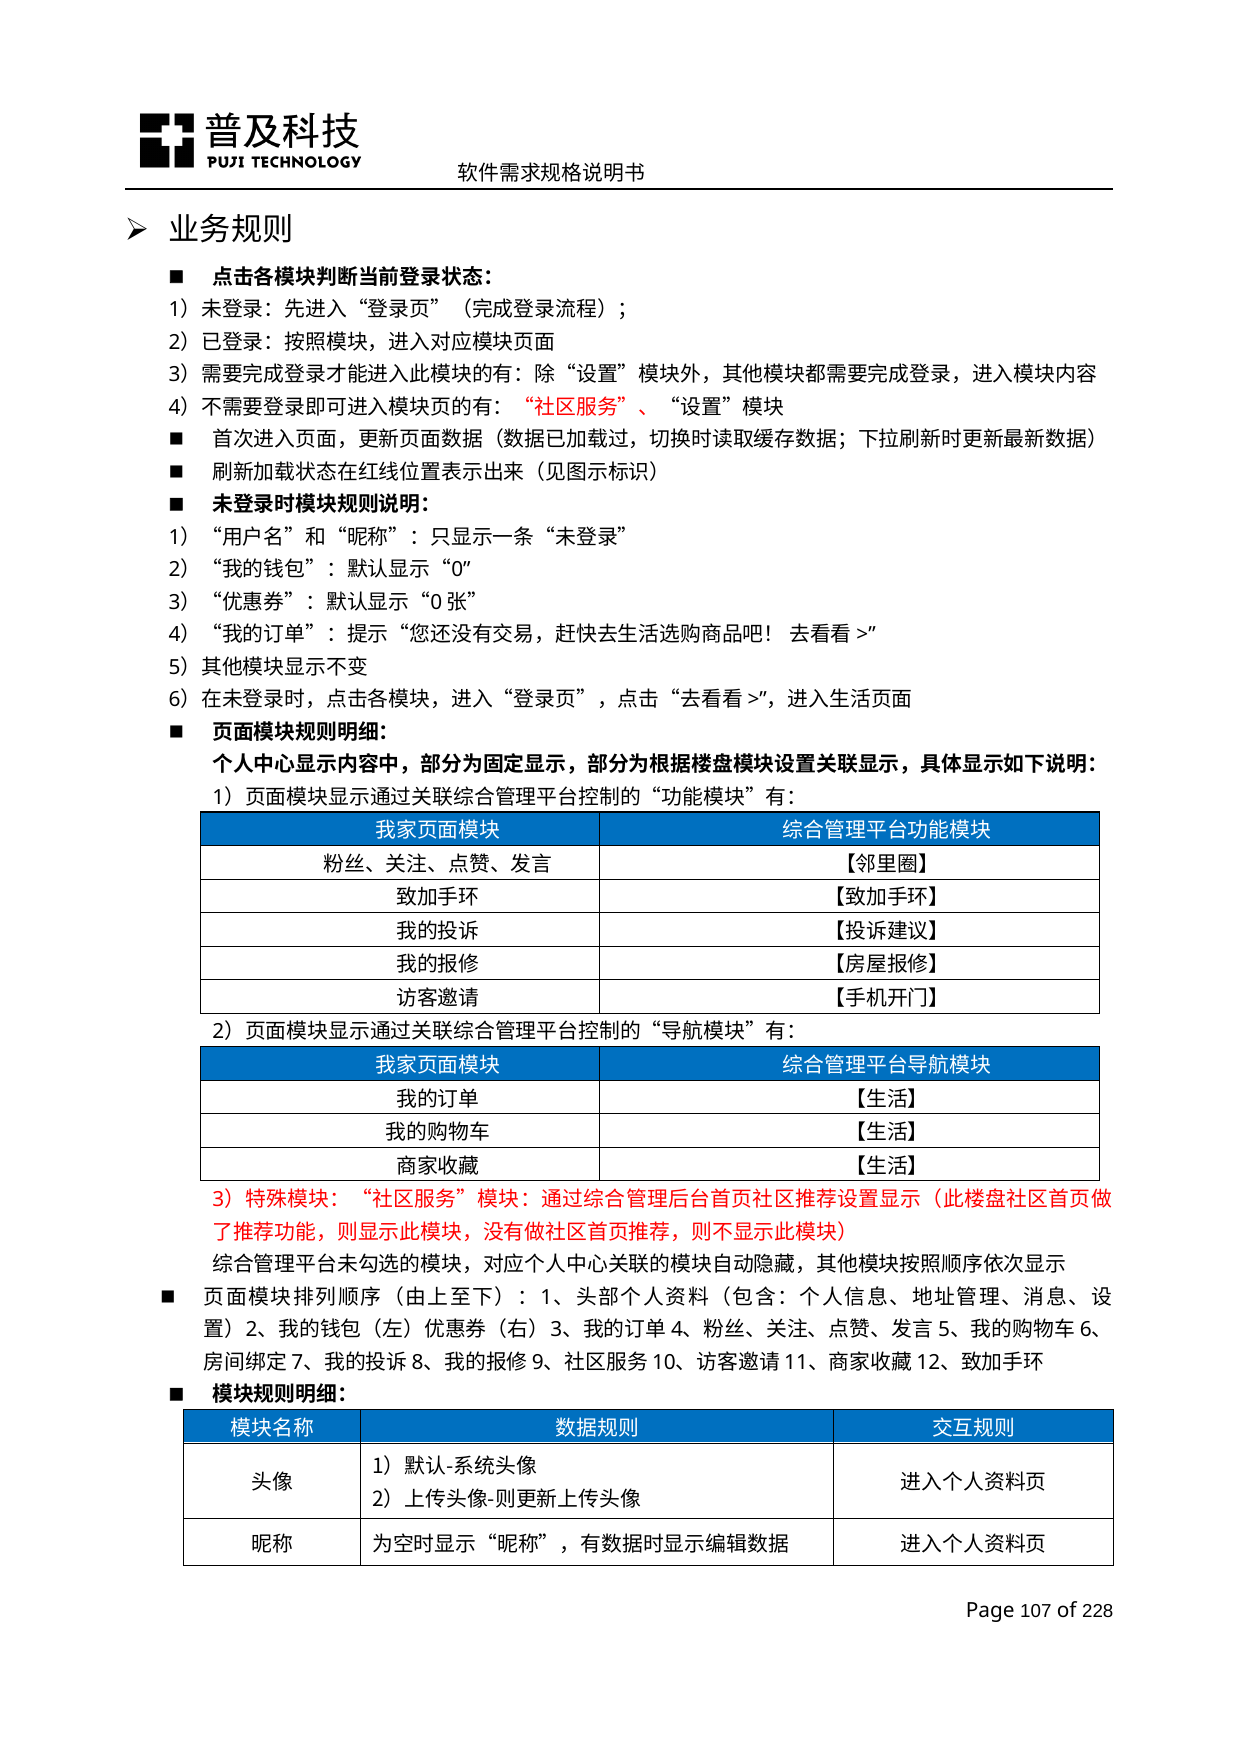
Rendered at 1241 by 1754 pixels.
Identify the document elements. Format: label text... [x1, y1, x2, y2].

text 1）未登录：先进入“登录页”（完成登录流程）； [168, 291, 1113, 324]
list 页面模块排列顺序（由上至下）：1、头部个人资料（包含：个人信息、地址管理、消息、设置）2、我的钱包（左）优惠券（右）3、我的订单4、粉丝、关注、点赞、发言5、我的购物车6、房间绑定7、我的投诉8、我的报修9、社区服务10、访客邀请11、商家收藏12、致加手环 [160, 1279, 1113, 1376]
list 业务规则 [124, 194, 1113, 259]
list 1）页面模块显示通过关联综合管理平台控制的“功能模块”有： [212, 779, 1113, 811]
list 个人中心显示内容中，部分为固定显示，部分为根据楼盘模块设置关联显示，具体显示如下说明： [212, 746, 1113, 779]
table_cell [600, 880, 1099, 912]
list 3）特殊模块：“社区服务”模块：通过综合管理后台首页社区推荐设置显示（此楼盘社区首页做了推荐功能，则显示此模块，没有做社区首页推荐，则不显示此模块） [212, 1181, 1113, 1246]
text 6）在未登录时，点击各模块，进入“登录页”，点击“去看看 >”，进入生活页面 [168, 681, 1113, 714]
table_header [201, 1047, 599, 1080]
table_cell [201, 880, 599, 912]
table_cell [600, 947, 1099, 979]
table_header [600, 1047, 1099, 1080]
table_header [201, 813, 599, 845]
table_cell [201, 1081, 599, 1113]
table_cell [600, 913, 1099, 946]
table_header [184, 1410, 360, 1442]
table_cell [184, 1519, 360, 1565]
text 2）已登录：按照模块，进入对应模块页面 [168, 324, 1113, 356]
list 未登录时模块规则说明： [168, 486, 1113, 519]
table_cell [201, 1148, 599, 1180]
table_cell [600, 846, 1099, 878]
list 综合管理平台未勾选的模块，对应个人中心关联的模块自动隐藏，其他模块按照顺序依次显示 [212, 1246, 1113, 1279]
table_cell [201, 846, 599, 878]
picture [124, 103, 365, 180]
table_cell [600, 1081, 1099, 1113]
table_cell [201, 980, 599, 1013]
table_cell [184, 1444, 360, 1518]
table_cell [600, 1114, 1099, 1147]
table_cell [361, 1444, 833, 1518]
text 4）“我的订单”：提示“您还没有交易，赶快去生活选购商品吧！ 去看看 >” [168, 616, 1113, 649]
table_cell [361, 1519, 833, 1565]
text 4）不需要登录即可进入模块页的有：“社区服务”、“设置”模块 [168, 389, 1113, 421]
list 2）页面模块显示通过关联综合管理平台控制的“导航模块”有： [212, 1014, 1113, 1046]
text 2）“我的钱包”：默认显示“0” [168, 551, 1113, 584]
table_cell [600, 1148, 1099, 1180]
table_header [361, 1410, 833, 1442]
list 首次进入页面，更新页面数据（数据已加载过，切换时读取缓存数据；下拉刷新时更新最新数据） [168, 421, 1113, 454]
list 点击各模块判断当前登录状态： [168, 259, 1113, 291]
list 模块规则明细： [168, 1376, 1113, 1409]
text 1）“用户名”和“昵称”：只显示一条“未登录” [168, 519, 1113, 551]
text 3）需要完成登录才能进入此模块的有：除“设置”模块外，其他模块都需要完成登录，进入模块内容 [168, 356, 1113, 389]
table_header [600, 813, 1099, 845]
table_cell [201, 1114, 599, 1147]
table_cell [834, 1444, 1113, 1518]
text 3）“优惠券”：默认显示“0张” [168, 584, 1113, 616]
list 刷新加载状态在红线位置表示出来（见图示标识） [168, 454, 1113, 486]
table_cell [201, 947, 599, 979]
list 页面模块规则明细： [168, 714, 1113, 746]
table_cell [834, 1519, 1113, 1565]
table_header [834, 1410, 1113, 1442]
text 5）其他模块显示不变 [168, 649, 1113, 681]
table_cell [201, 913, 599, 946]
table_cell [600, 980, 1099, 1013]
